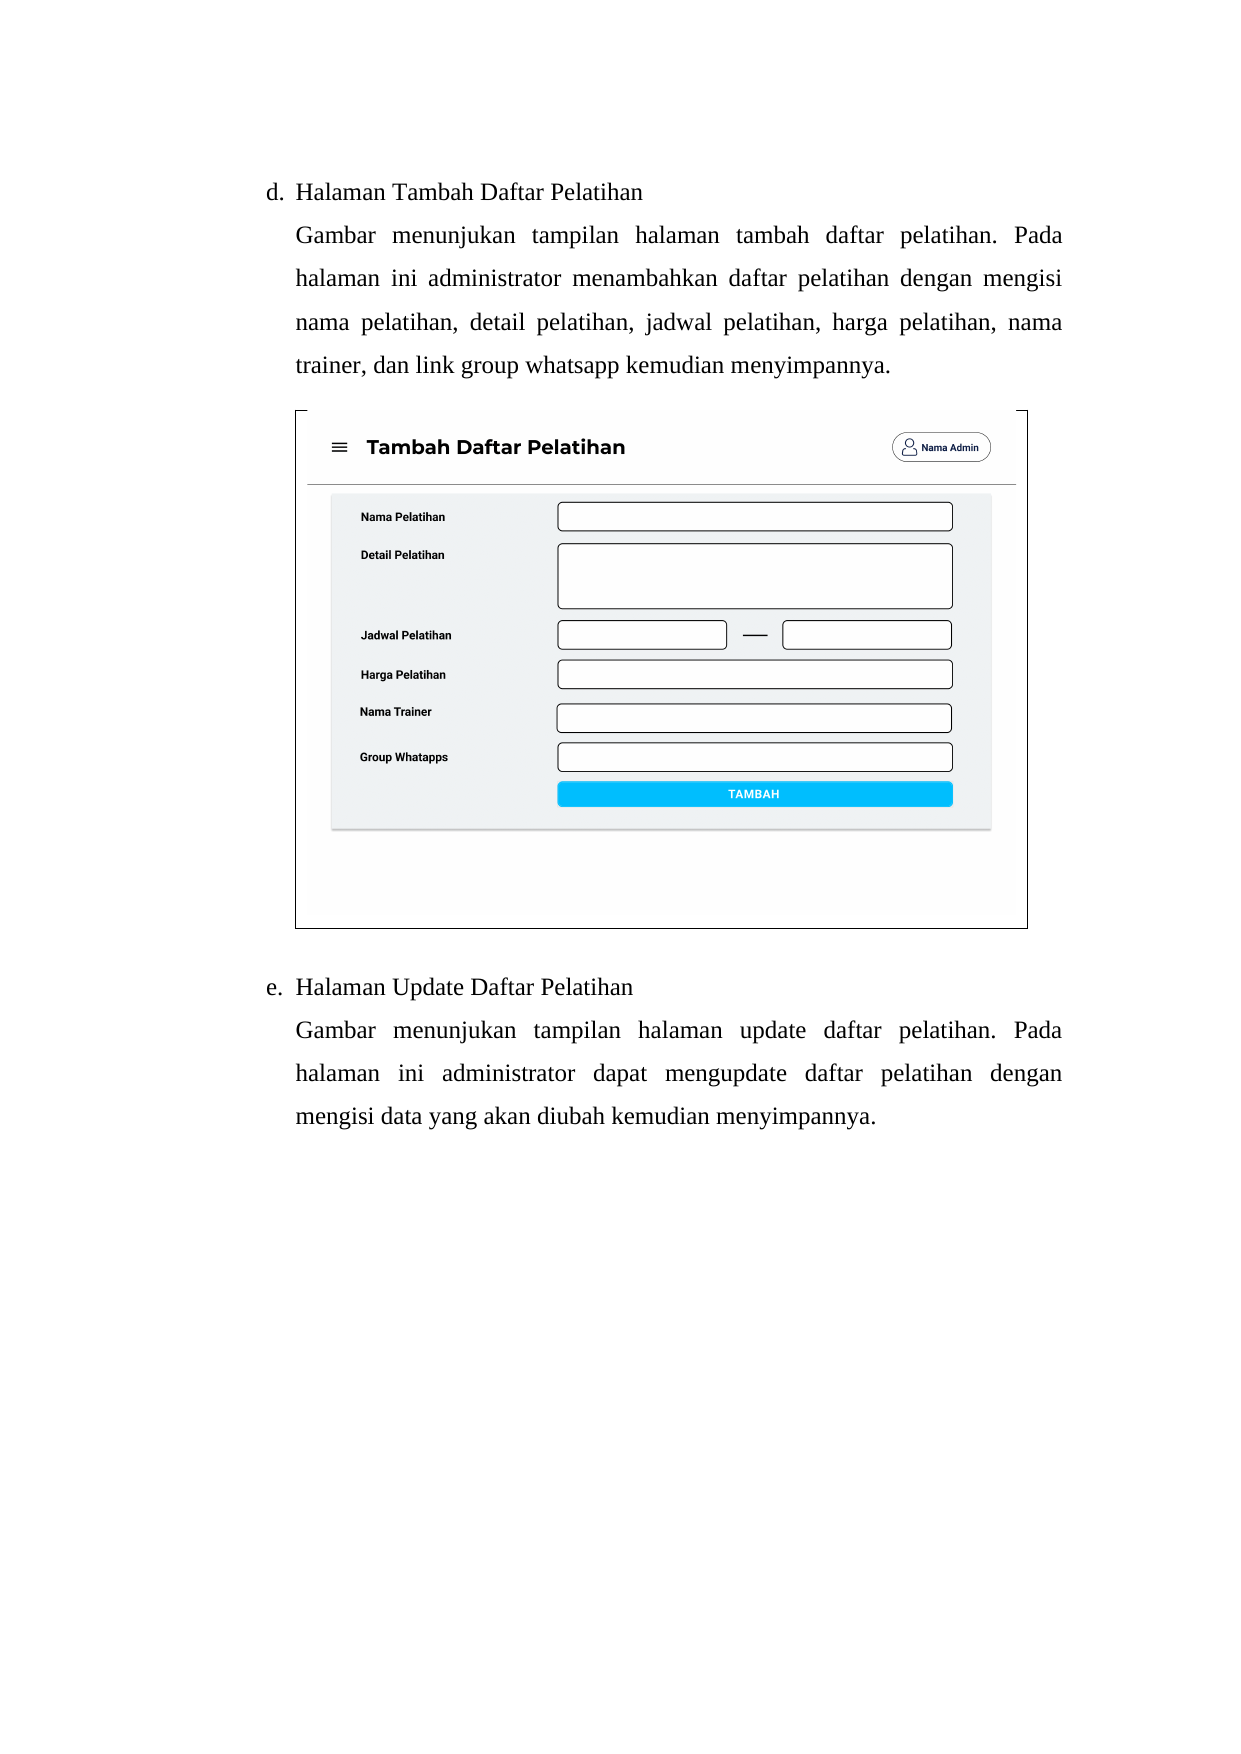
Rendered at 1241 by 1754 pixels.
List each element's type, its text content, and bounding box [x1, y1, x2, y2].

list Halaman Update Daftar Pelatihan [266, 972, 1063, 1001]
list Halaman Tambah Daftar Pelatihan [266, 177, 1063, 206]
list Gambar menunjukan tampilan halaman update daftar pelatihan. Pada halaman ini administrator dapat mengupdate daftar pelatihan dengan mengisi data yang akan diubah kemudian menyimpannya. [295, 1015, 1063, 1130]
list Gambar menunjukan tampilan halaman tambah daftar pelatihan. Pada halaman ini administrator menambahkan daftar pelatihan dengan mengisi nama pelatihan, detail pelatihan, jadwal pelatihan, harga pelatihan, nama trainer, dan link group whatsapp kemudian menyimpannya. [295, 220, 1063, 378]
table_header [296, 411, 1027, 928]
picture [307, 410, 1017, 915]
